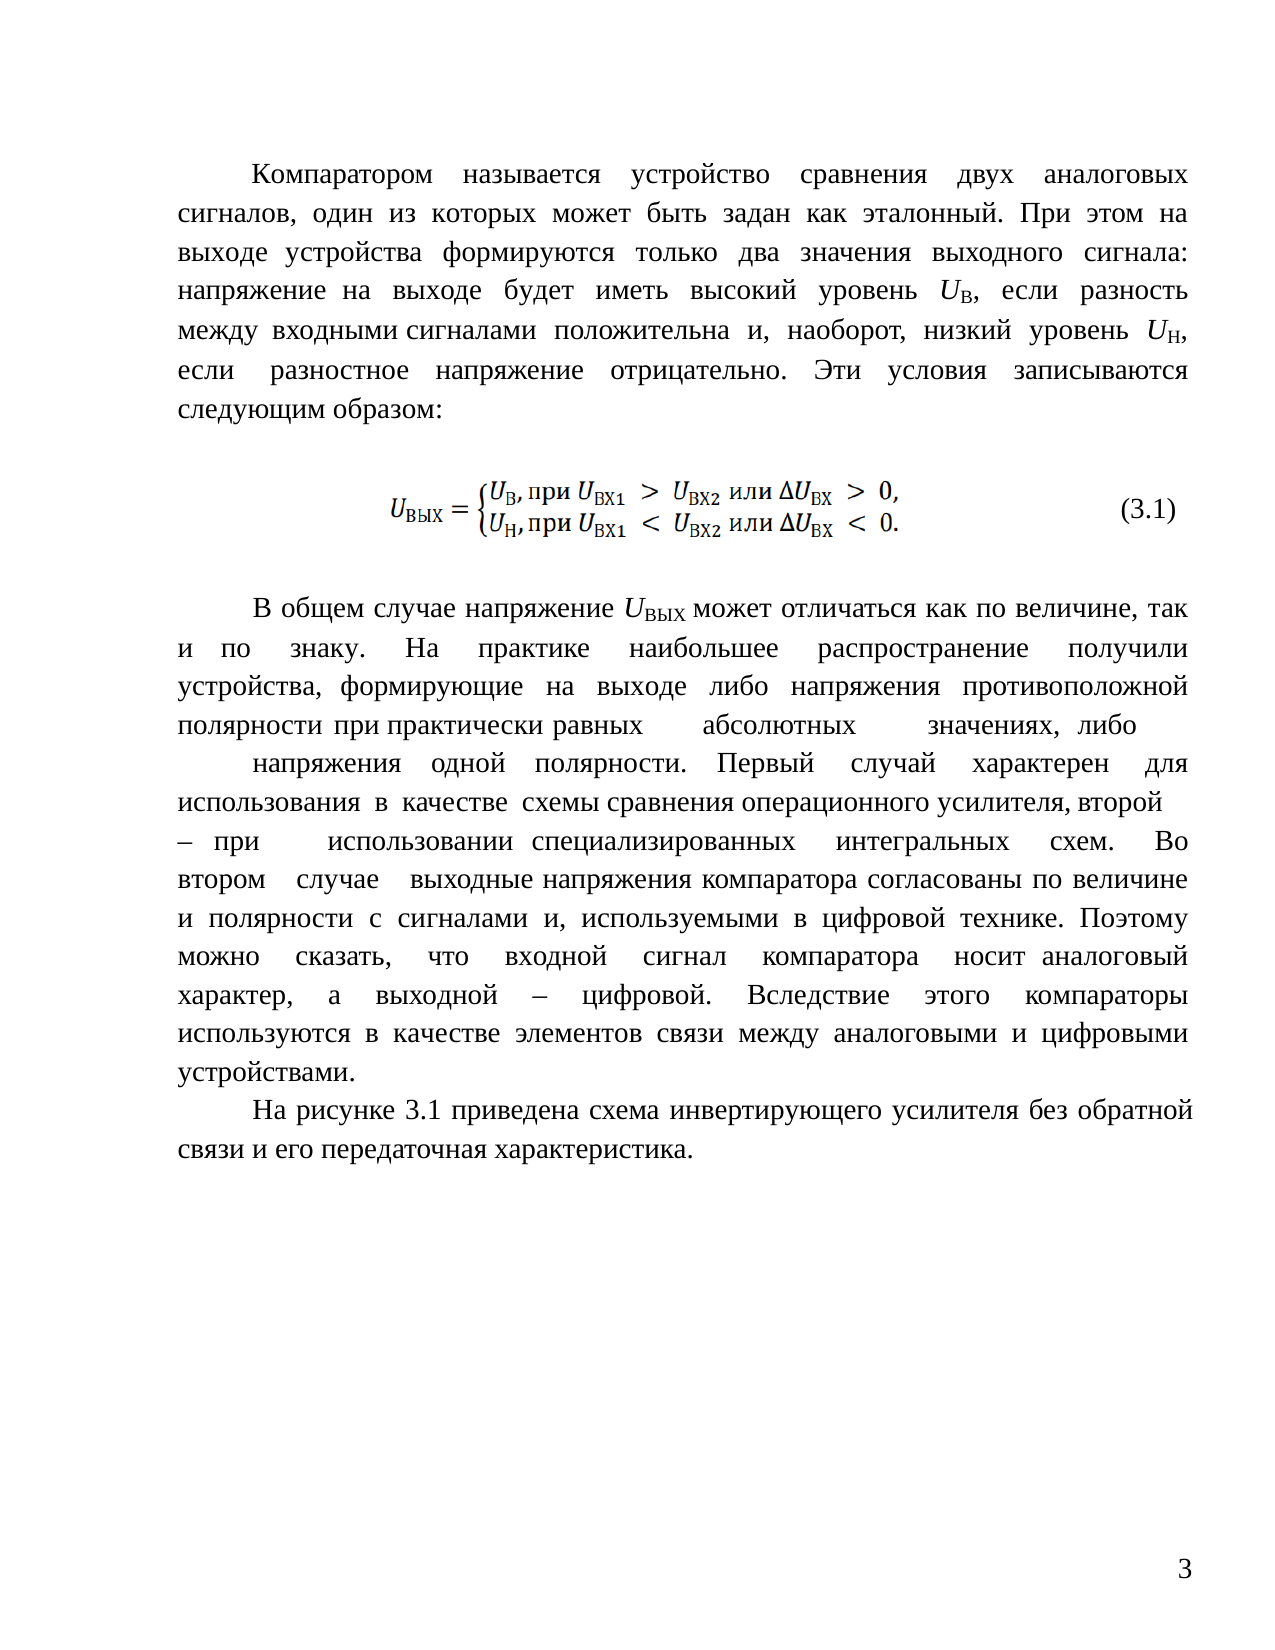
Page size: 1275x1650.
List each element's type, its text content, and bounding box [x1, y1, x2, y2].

text На рисунке 3.1 приведена схема инвертирующего усилителя без обратной связи и его передаточная характеристика. [177, 1092, 1193, 1164]
table_header [177, 468, 1108, 551]
text Компаратором называется устройство сравнения двух аналоговых сигналов, один из которых может быть задан как эталонный. При этом на выходе устройства формируются только два значения выходного сигнала: напряжение на выходе будет иметь высокий уровень UВ, если разность между входными сигналами положительна и, наоборот, низкий уровень UН, если разностное напряжение отрицательно. Эти условия записываются следующим образом: [177, 157, 1188, 424]
table_header (3.1) [1108, 468, 1186, 551]
text В общем случае напряжение UВЫХ может отличаться как по величине, так и по знаку. На практике наибольшее распространение получили устройства, формирующие на выходе либо напряжения противоположной полярности при практически равных абсолютных значениях, либо напряжения одной полярности. Первый случай характерен для использования в качестве схемы сравнения операционного усилителя, второй – при использовании специализированных интегральных схем. Во втором случае выходные напряжения компаратора согласованы по величине и полярности с сигналами и, используемыми в цифровой технике. Поэтому можно сказать, что входной сигнал компаратора носит аналоговый характер, а выходной – цифровой. Вследствие этого компараторы используются в качестве элементов связи между аналоговыми и цифровыми устройствами. [177, 590, 1188, 1087]
picture [380, 467, 907, 548]
